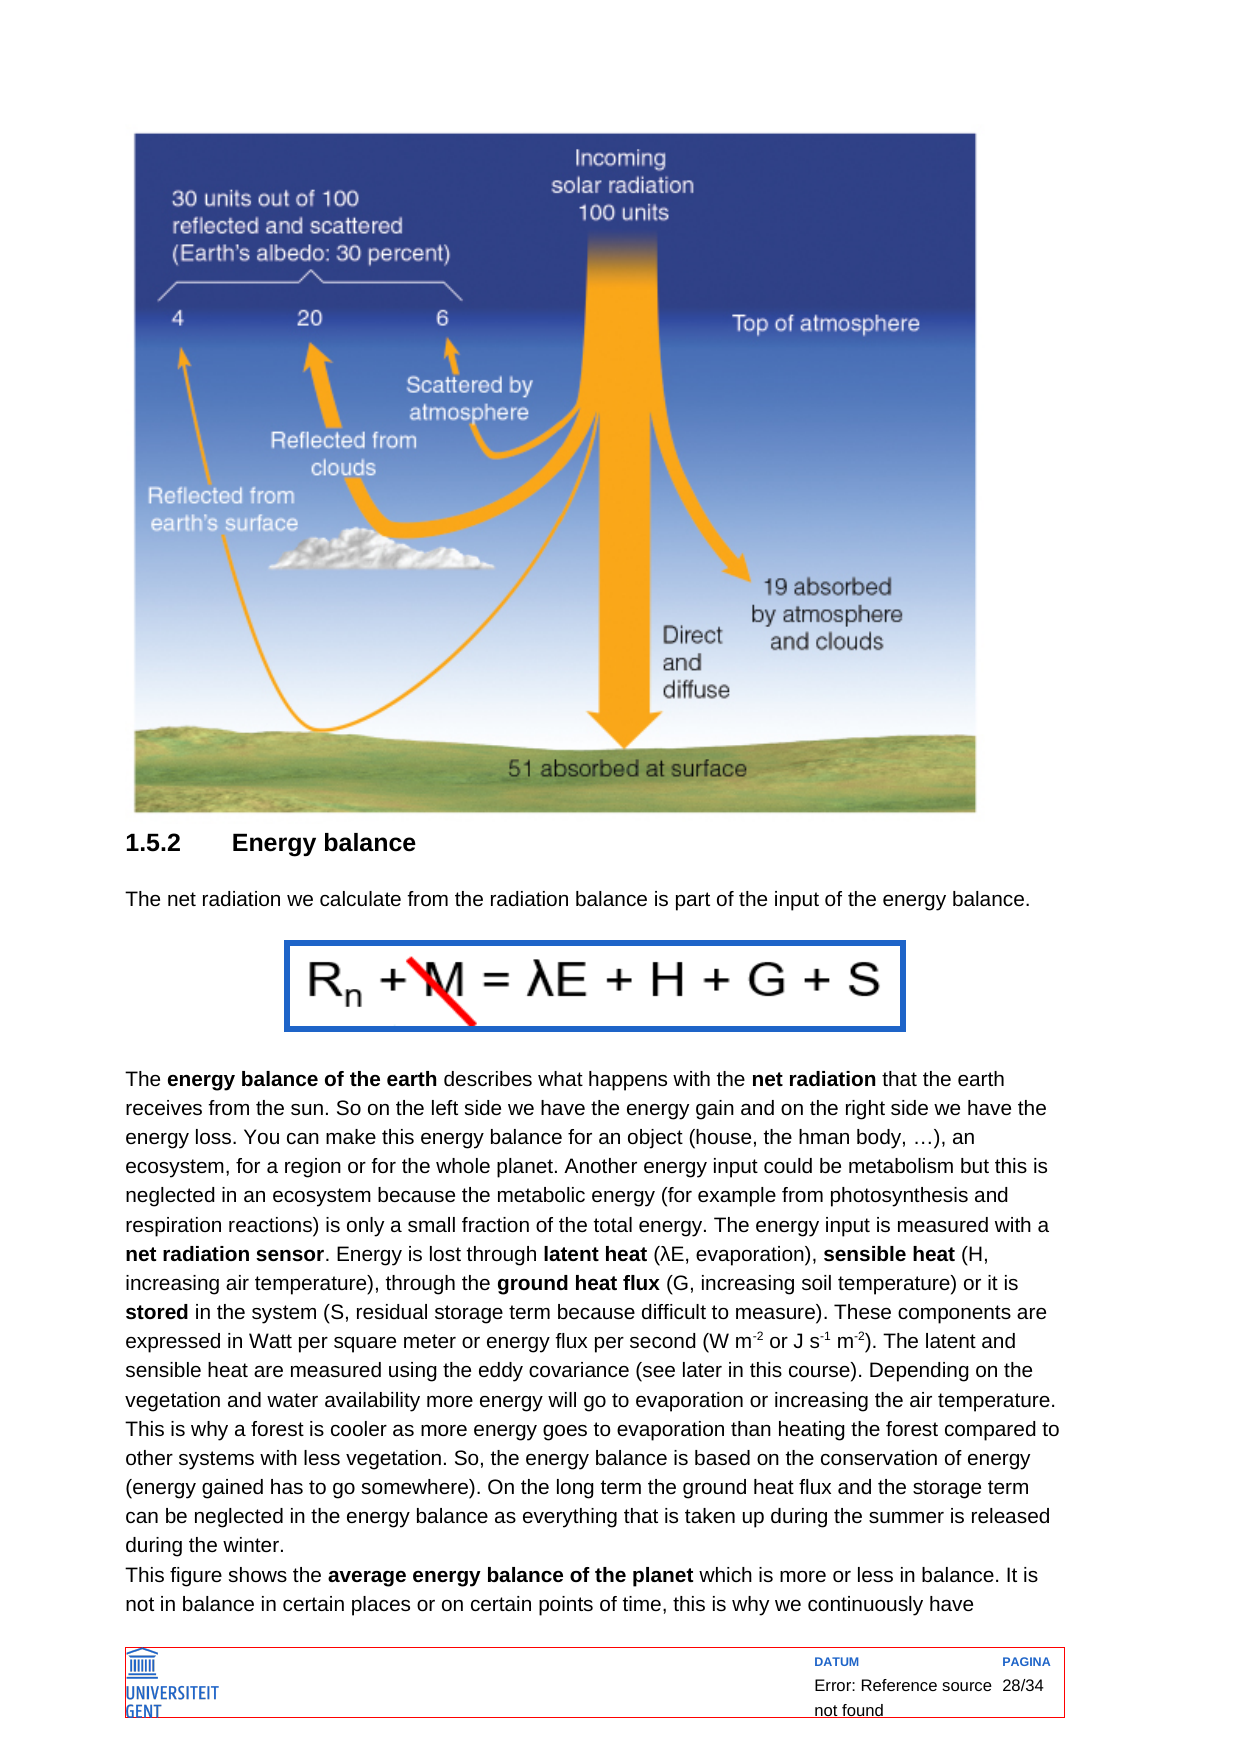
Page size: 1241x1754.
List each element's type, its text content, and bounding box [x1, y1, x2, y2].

picture [125, 124, 988, 824]
picture [95, 1623, 252, 1749]
text The net radiation we calculate from the radiation balance is part of the input of the energy balance. [125, 882, 1065, 911]
picture [290, 946, 900, 1026]
subtitle Energy balance [125, 823, 1065, 857]
text The energy balance of the earth describes what happens with the net radiation that the earth receives from the sun. So on the left side we have the energy gain and on the right side we have the energy loss. You can make this energy balance for an object (house, the hman body, …), an ecosystem, for a region or for the whole planet. Another energy input could be metabolism but this is neglected in an ecosystem because the metabolic energy (for example from photosynthesis and respiration reactions) is only a small fraction of the total energy. The energy input is measured with a net radiation sensor. Energy is lost through latent heat (λE, evaporation), sensible heat (H, increasing air temperature), through the ground heat flux (G, increasing soil temperature) or it is stored in the system (S, residual storage term because difficult to measure). These components are expressed in Watt per square meter or energy flux per second (W m-2 or J s-1 m-2). The latent and sensible heat are measured using the eddy covariance (see later in this course). Depending on the vegetation and water availability more energy will go to evaporation or increasing the air temperature. This is why a forest is cooler as more energy goes to evaporation than heating the forest compared to other systems with less vegetation. So, the energy balance is based on the conservation of energy (energy gained has to go somewhere). On the long term the ground heat flux and the storage term can be neglected in the energy balance as everything that is taken up during the summer is released during the winter. [125, 1061, 1065, 1557]
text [125, 1557, 1065, 1616]
